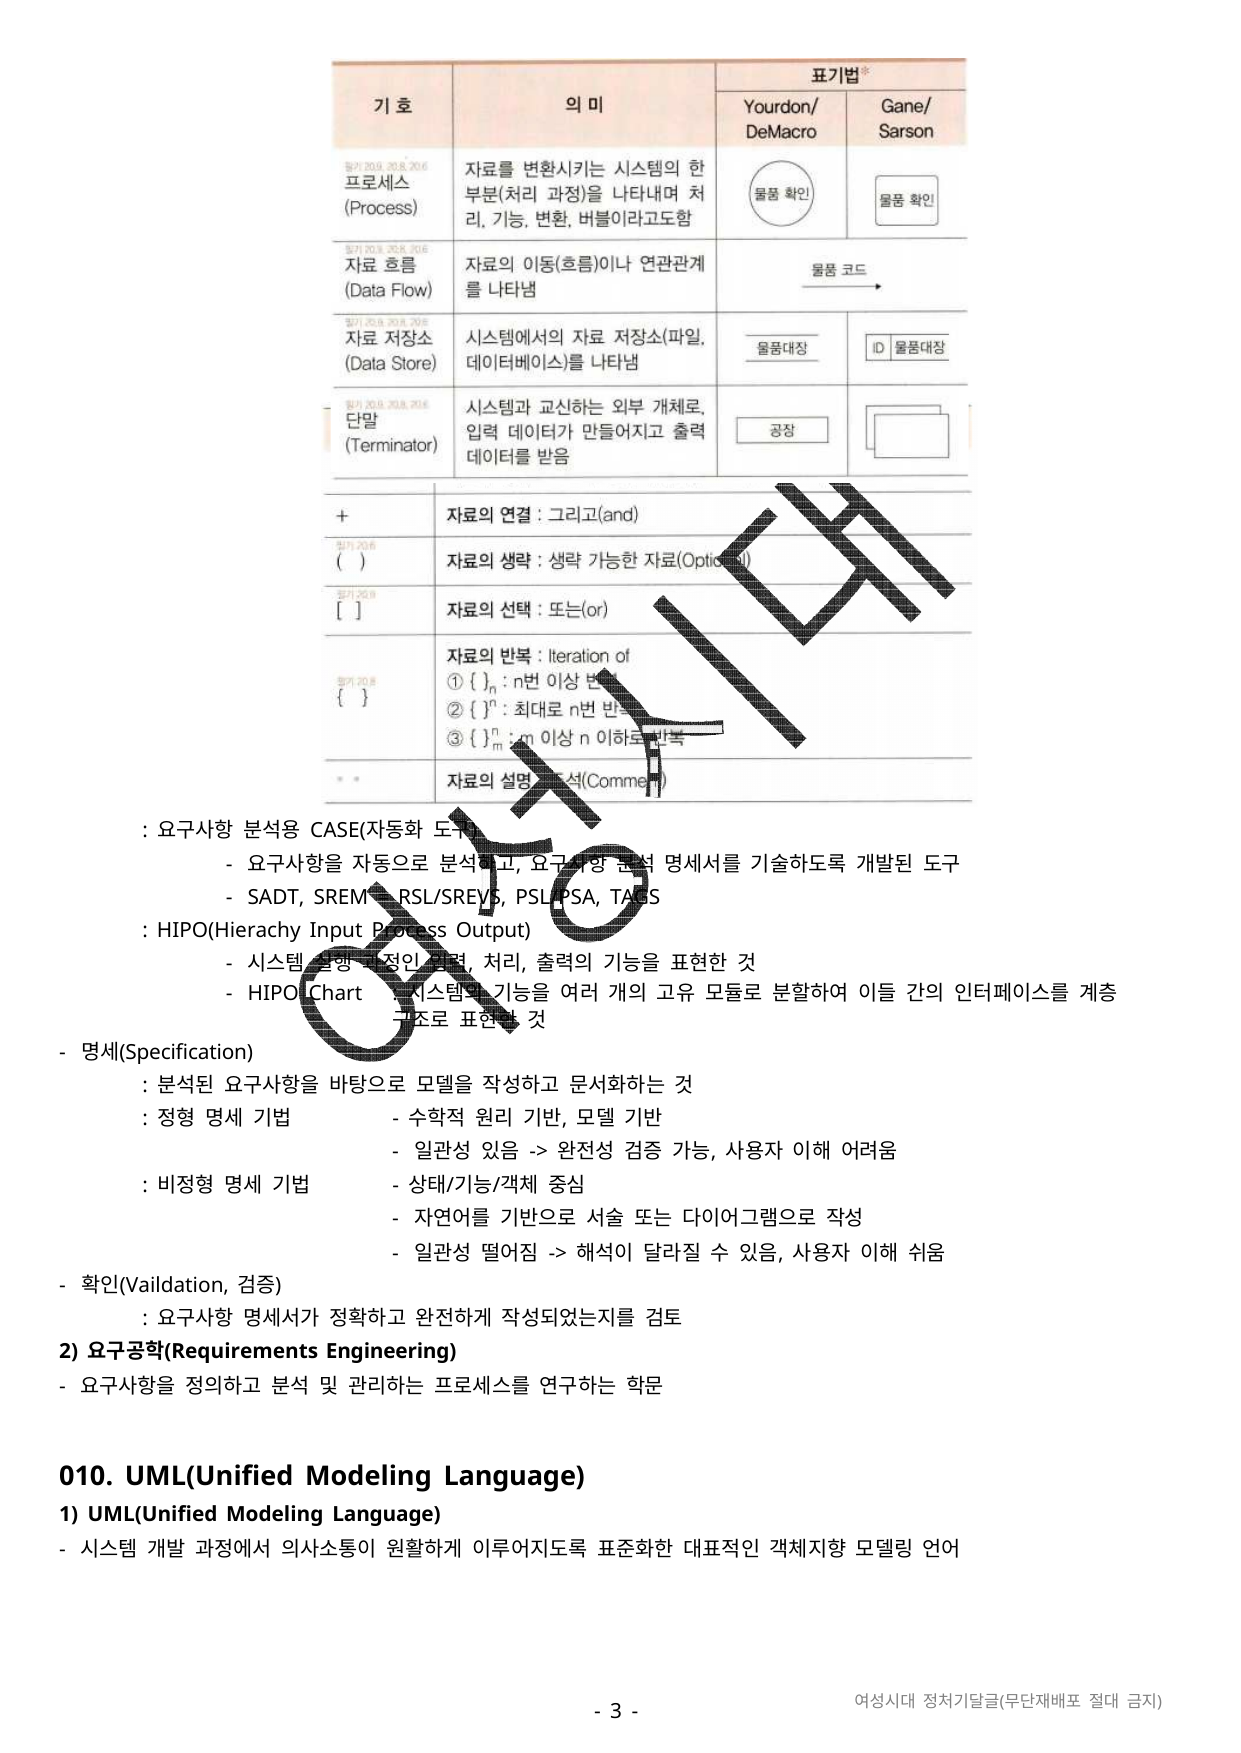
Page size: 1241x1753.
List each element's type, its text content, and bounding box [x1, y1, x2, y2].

text : 요구사항 명세서가 정확하고 완전하게 작성되었는지를 검토 [142, 1299, 1192, 1332]
list 확인(Vaildation, 검증) [59, 1267, 1192, 1299]
list SADT, SREM = RSL/SREVS, PSL/PSA, TAGS [226, 878, 1192, 911]
list 일관성 있음 -> 완전성 검증 가능, 사용자 이해 어려움 [392, 1132, 1192, 1166]
subtitle 010. UML(Unified Modeling Language) [59, 1447, 1192, 1494]
subtitle UML(Unified Modeling Language) [59, 1494, 1192, 1528]
list HIPO Chart : 시스템의 기능을 여러 개의 고유 모듈로 분할하여 이들 간의 인터페이스를 계층 구조로 표현한 것 [226, 978, 1162, 1033]
list 일관성 떨어짐 -> 해석이 달라질 수 있음, 사용자 이해 쉬움 [392, 1232, 1192, 1267]
list 요구사항을 자동으로 분석하고, 요구사항 분석 명세서를 기술하도록 개발된 도구 [226, 844, 1192, 878]
picture [298, 58, 978, 809]
text : 비정형 명세 기법 - 상태/기능/객체 중심 [142, 1166, 1192, 1199]
text : 정형 명세 기법 - 수학적 원리 기반, 모델 기반 [142, 1099, 1192, 1132]
text : 분석된 요구사항을 바탕으로 모델을 작성하고 문서화하는 것 [142, 1066, 1192, 1099]
text : 요구사항 분석용 CASE(자동화 도구) [142, 809, 1192, 844]
list 자연어를 기반으로 서술 또는 다이어그램으로 작성 [392, 1199, 1192, 1232]
list 시스템 개발 과정에서 의사소통이 원활하게 이루어지도록 표준화한 대표적인 객체지향 모델링 언어 [59, 1528, 1192, 1564]
list 명세(Specification) [59, 1033, 1192, 1066]
list 요구사항을 정의하고 분석 및 관리하는 프로세스를 연구하는 학문 [59, 1365, 1192, 1400]
text : HIPO(Hierachy Input Process Output) [142, 911, 1192, 944]
list 시스템 실행 과정인 입력, 처리, 출력의 기능을 표현한 것 [226, 944, 1192, 977]
subtitle 요구공학(Requirements Engineering) [59, 1332, 1192, 1365]
